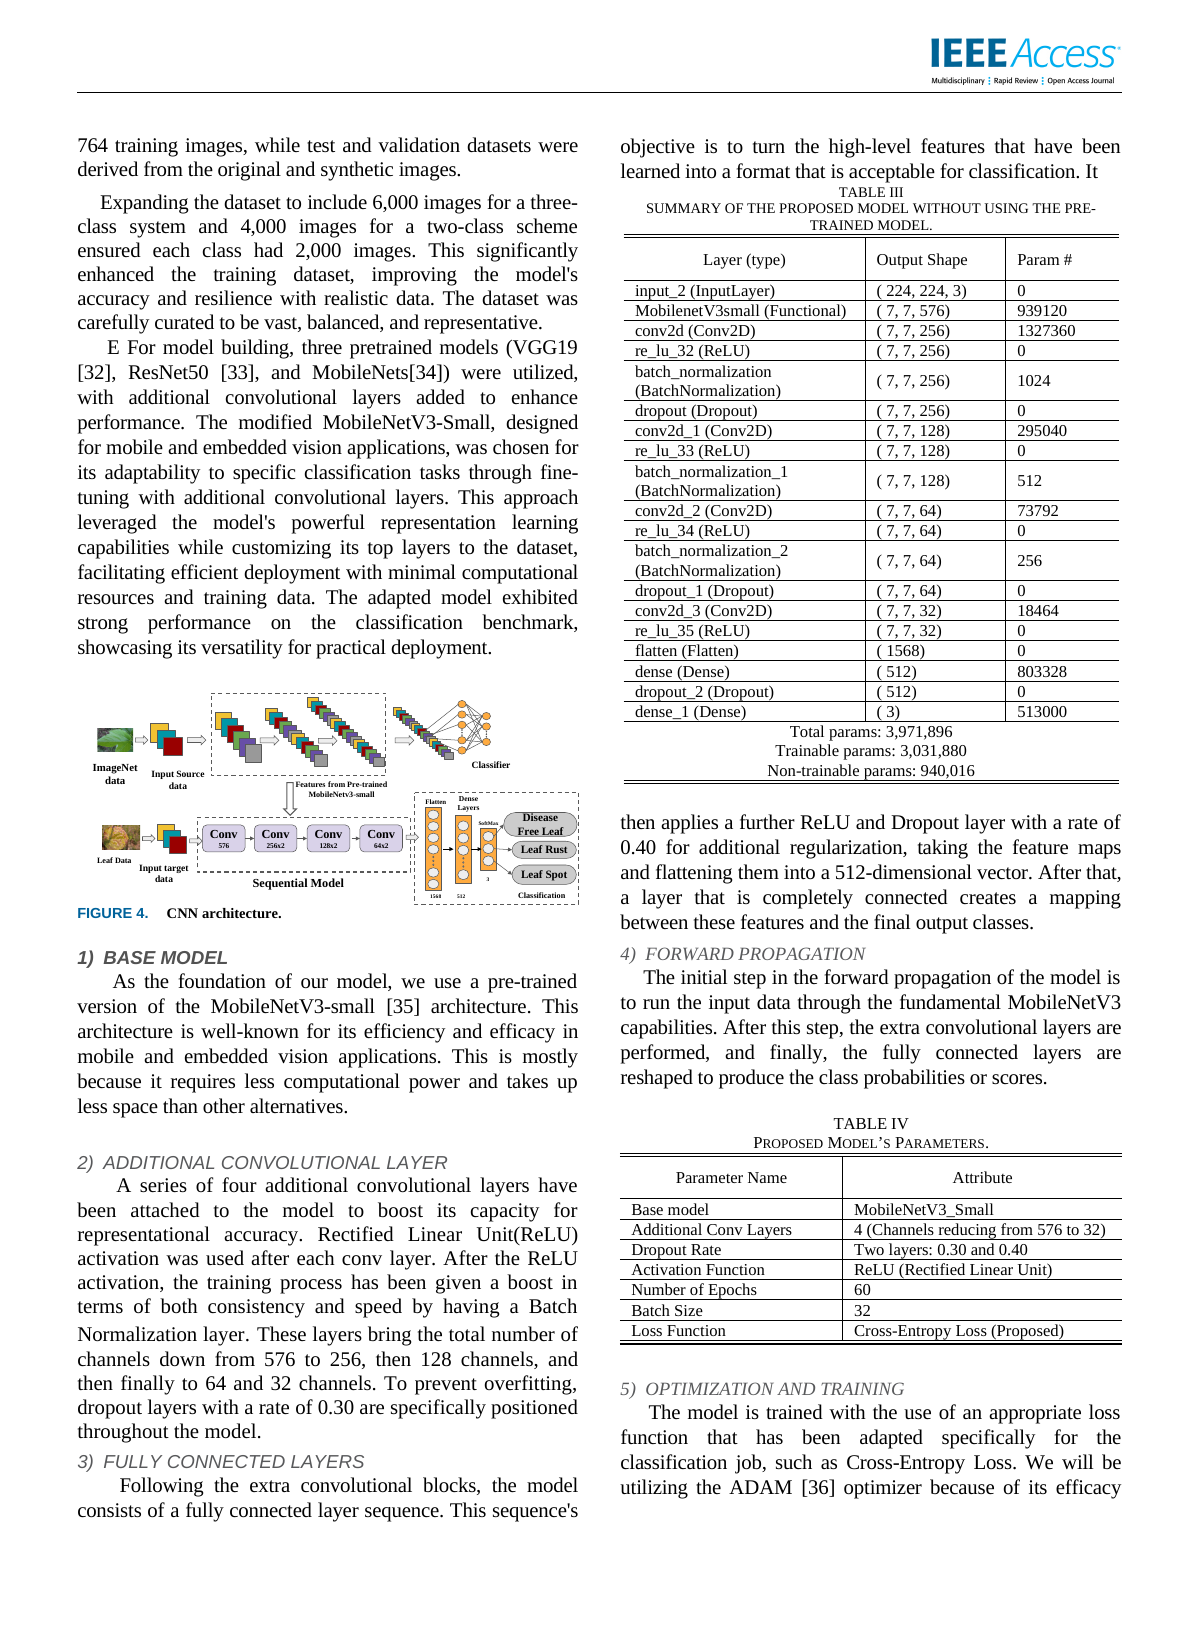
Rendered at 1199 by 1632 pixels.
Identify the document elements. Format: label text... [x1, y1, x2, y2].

table_header Layer (type) [624, 238, 865, 279]
table_cell dropout_2 (Dropout) [624, 682, 865, 701]
text 4) FORWARD PROPAGATION [620, 942, 1122, 964]
text Expanding the dataset to include 6,000 images for a three-class system and 4,000 images for a two-class scheme ensured each class had 2,000 images. This significantly enhanced the training dataset, improving the model's accuracy and resilience with realistic data. The dataset was carefully curated to be vast, balanced, and representative. [77, 190, 578, 334]
table_cell 0 [1006, 441, 1118, 460]
table_cell Cross-Entropy Loss (Proposed) [843, 1321, 1122, 1340]
table_cell 1024 [1006, 361, 1118, 400]
table_cell conv2d_1 (Conv2D) [624, 421, 865, 440]
text The initial step in the forward propagation of the model is to run the input data through the fundamental MobileNetV3 capabilities. After this step, the extra convolutional layers are performed, and finally, the fully connected layers are reshaped to produce the class probabilities or scores. [620, 964, 1122, 1089]
table_cell conv2d_3 (Conv2D) [624, 601, 865, 620]
table_cell dense (Dense) [624, 661, 865, 681]
table_cell 939120 [1006, 301, 1118, 320]
table_cell ( 7, 7, 128) [866, 461, 1005, 500]
table_cell ( 7, 7, 256) [866, 401, 1005, 420]
table_cell 0 [1006, 401, 1118, 420]
table_cell 0 [1006, 641, 1118, 660]
table_cell 0 [1006, 521, 1118, 540]
table_cell 256 [1006, 541, 1118, 579]
table_cell ( 7, 7, 128) [866, 421, 1005, 440]
text Following the extra convolutional blocks, the model consists of a fully connected layer sequence. This sequence's objective is to turn the high-level features that have been learned into a format that is acceptable for classification. It [620, 133, 1122, 183]
table_cell 0 [1006, 341, 1118, 360]
text then applies a further ReLU and Dropout layer with a rate of 0.40 for additional regularization, taking the feature maps and flattening them into a 512-dimensional vector. After that, a layer that is completely connected creates a mapping between these features and the final output classes. [620, 809, 1122, 934]
text TABLE III [620, 183, 1122, 200]
table_cell Batch Size [620, 1300, 842, 1319]
table_cell Base model [620, 1199, 842, 1218]
table_cell ReLU (Rectified Linear Unit) [843, 1260, 1122, 1279]
table_cell batch_normalization_1 (BatchNormalization) [624, 461, 865, 500]
text E For model building, three pretrained models (VGG19 [32], ResNet50 [33], and MobileNets[34]) were utilized, with additional convolutional layers added to enhance performance. The modified MobileNetV3-Small, designed for mobile and embedded vision applications, was chosen for its adaptability to specific classification tasks through fine-tuning with additional convolutional layers. This approach leveraged the model's powerful representation learning capabilities while customizing its top layers to the dataset, facilitating efficient deployment with minimal computational resources and training data. The adapted model exhibited strong performance on the classification benchmark, showcasing its versatility for practical deployment. [77, 334, 578, 659]
table_cell re_lu_35 (ReLU) [624, 621, 865, 640]
text SUMMARY OF THE PROPOSED MODEL WITHOUT USING THE PRE-TRAINED MODEL. [620, 200, 1122, 234]
table_cell 513000 [1006, 702, 1118, 721]
text FIGURE 4. CNN architecture. [77, 905, 578, 922]
table_cell 0 [1006, 621, 1118, 640]
table_cell 295040 [1006, 421, 1118, 440]
table_cell 0 [1006, 682, 1118, 701]
table_cell dropout_1 (Dropout) [624, 581, 865, 600]
text As the foundation of our model, we use a pre-trained version of the MobileNetV3-small [35] architecture. This architecture is well-known for its efficiency and efficacy in mobile and embedded vision applications. This is mostly because it requires less computational power and takes up less space than other alternatives. [77, 968, 578, 1118]
table_cell ( 7, 7, 256) [866, 361, 1005, 400]
table_cell Number of Epochs [620, 1280, 842, 1299]
table_cell dropout (Dropout) [624, 401, 865, 420]
table_cell MobilenetV3small (Functional) [624, 301, 865, 320]
table_cell 32 [843, 1300, 1122, 1319]
table_cell ( 7, 7, 128) [866, 441, 1005, 460]
table_cell ( 1568) [866, 641, 1005, 660]
table_cell batch_normalization (BatchNormalization) [624, 361, 865, 400]
title TABLE IV [620, 1114, 1122, 1133]
table_header Output Shape [866, 238, 1005, 279]
table_cell 803328 [1006, 661, 1118, 681]
text 3) FULLY CONNECTED LAYERS [77, 1451, 578, 1473]
table_cell MobileNetV3_Small [843, 1199, 1122, 1218]
picture [930, 37, 1122, 86]
table_cell 60 [843, 1280, 1122, 1299]
table_cell re_lu_32 (ReLU) [624, 341, 865, 360]
table_cell 0 [1006, 281, 1118, 300]
table_header Attribute [843, 1157, 1122, 1198]
table_cell batch_normalization_2 (BatchNormalization) [624, 541, 865, 579]
table_cell 73792 [1006, 501, 1118, 520]
table_cell ( 7, 7, 256) [866, 321, 1005, 340]
table_cell ( 7, 7, 64) [866, 581, 1005, 600]
table_cell ( 512) [866, 661, 1005, 681]
table_cell ( 7, 7, 32) [866, 621, 1005, 640]
text 5) OPTIMIZATION AND TRAINING [620, 1378, 1122, 1399]
table_cell dense_1 (Dense) [624, 702, 865, 721]
table_cell ( 7, 7, 256) [866, 341, 1005, 360]
table_cell Total params: 3,971,896 Trainable params: 3,031,880 Non-trainable params: 940,016 [624, 722, 1118, 779]
text 2) ADDITIONAL CONVOLUTIONAL LAYER [77, 1152, 578, 1173]
table_cell Dropout Rate [620, 1240, 842, 1259]
table_cell conv2d_2 (Conv2D) [624, 501, 865, 520]
table_cell input_2 (InputLayer) [624, 281, 865, 300]
table_cell re_lu_34 (ReLU) [624, 521, 865, 540]
table_cell ( 224, 224, 3) [866, 281, 1005, 300]
table_cell re_lu_33 (ReLU) [624, 441, 865, 460]
table_cell 0 [1006, 581, 1118, 600]
table_cell Activation Function [620, 1260, 842, 1279]
table_cell 512 [1006, 461, 1118, 500]
table_cell Two layers: 0.30 and 0.40 [843, 1240, 1122, 1259]
table_cell 18464 [1006, 601, 1118, 620]
text Following the extra convolutional blocks, the model consists of a fully connected layer sequence. This sequence's objective is to turn the high-level features that have been learned into a format that is acceptable for classification. It [77, 1473, 578, 1523]
table_cell ( 7, 7, 32) [866, 601, 1005, 620]
table_header Param # [1006, 238, 1118, 279]
table_cell ( 7, 7, 64) [866, 501, 1005, 520]
table_cell flatten (Flatten) [624, 641, 865, 660]
table_cell conv2d (Conv2D) [624, 321, 865, 340]
table_cell ( 512) [866, 682, 1005, 701]
table_cell ( 3) [866, 702, 1005, 721]
table_cell ( 7, 7, 64) [866, 541, 1005, 579]
text 1) BASE MODEL [77, 947, 578, 968]
table_cell 4 (Channels reducing from 576 to 32) [843, 1220, 1122, 1239]
text A series of four additional convolutional layers have been attached to the model to boost its capacity for representational accuracy. Rectified Linear Unit(ReLU) activation was used after each conv layer. After the ReLU activation, the training process has been given a boost in terms of both consistency and speed by having a Batch Normalization layer. These layers bring the total number of channels down from 576 to 256, then 128 channels, and then finally to 64 and 32 channels. To prevent overfitting, dropout layers with a rate of 0.30 are specifically positioned throughout the model. [77, 1173, 578, 1443]
table_cell 1327360 [1006, 321, 1118, 340]
table_header Parameter Name [620, 1157, 842, 1198]
title Proposed Model’s Parameters. [620, 1133, 1122, 1152]
table_cell Loss Function [620, 1321, 842, 1340]
table_cell Additional Conv Layers [620, 1220, 842, 1239]
table_cell ( 7, 7, 64) [866, 521, 1005, 540]
table_cell ( 7, 7, 576) [866, 301, 1005, 320]
